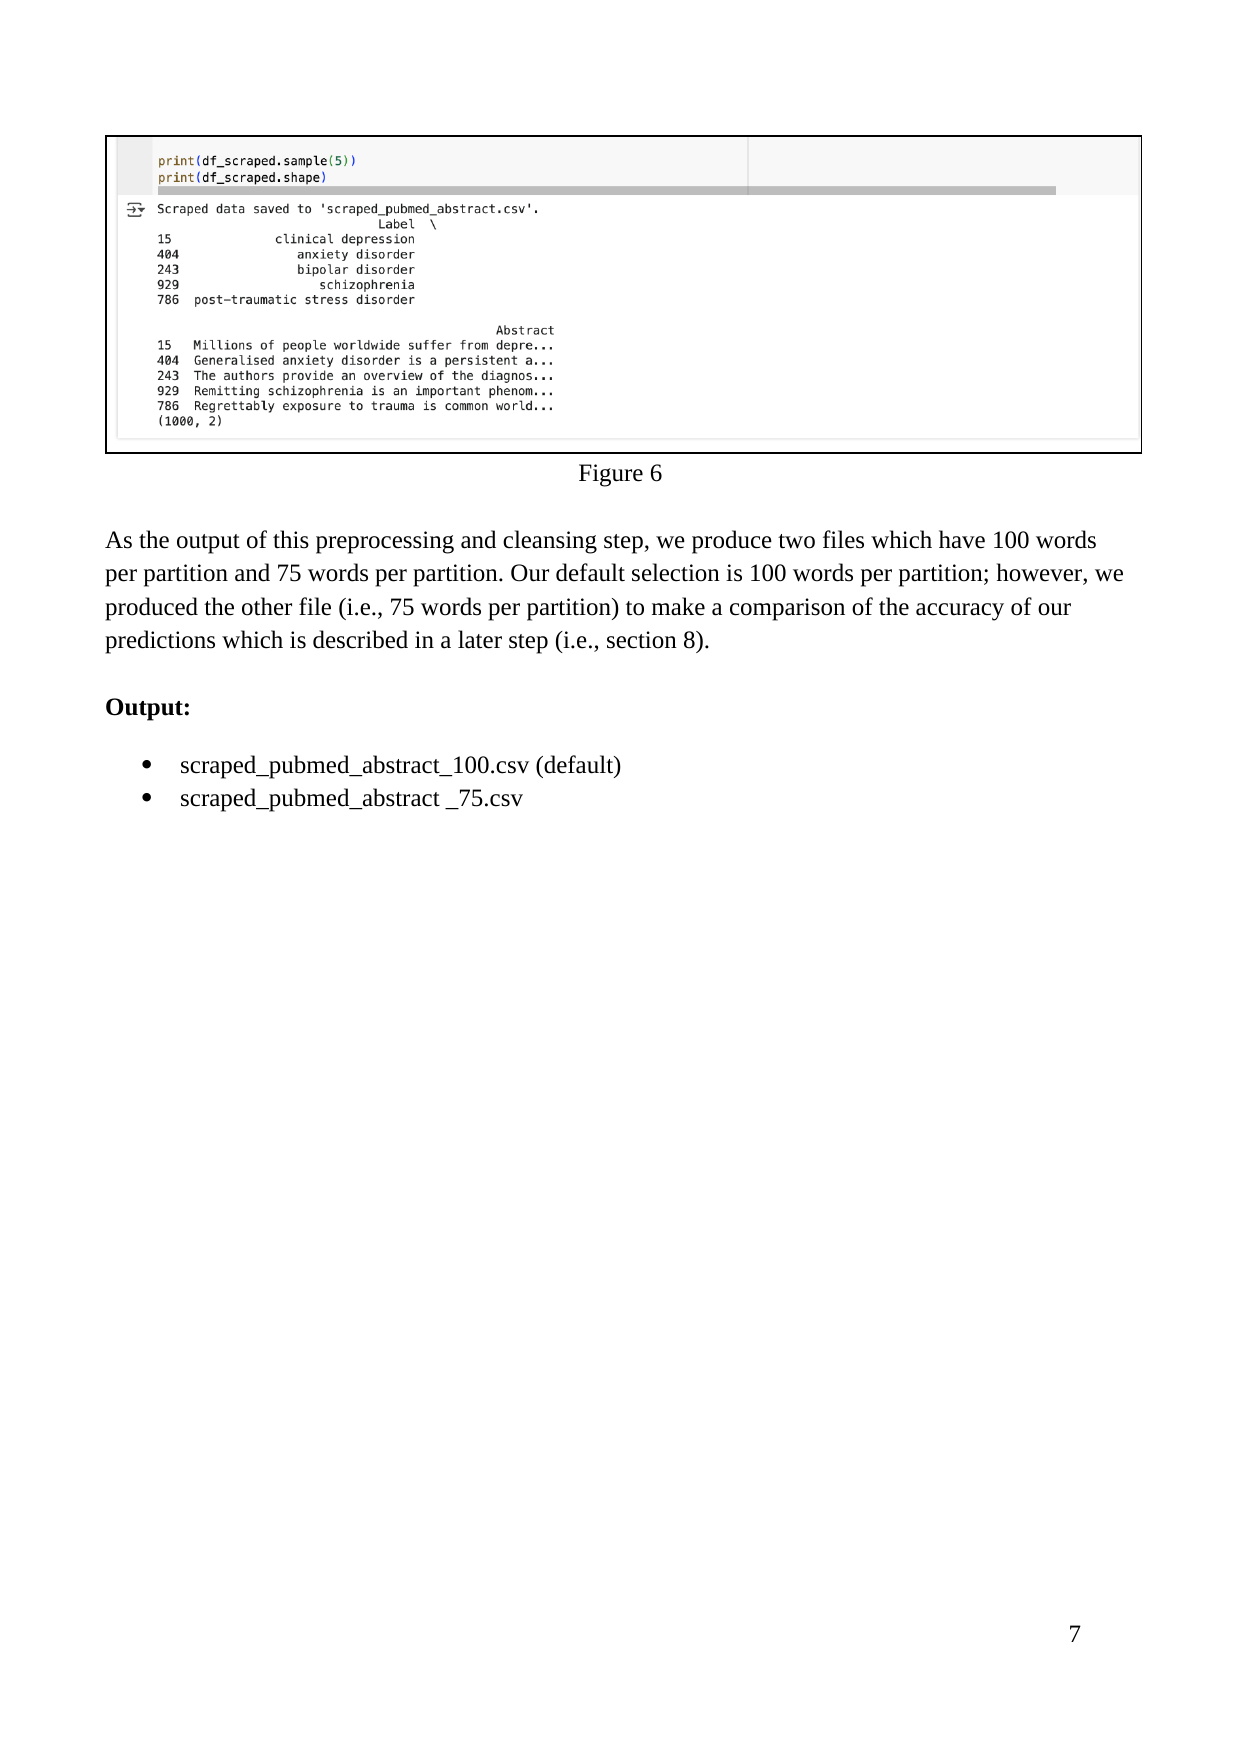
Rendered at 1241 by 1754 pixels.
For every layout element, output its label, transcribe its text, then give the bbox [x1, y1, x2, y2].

list scraped_pubmed_abstract_100.csv (default) [142, 750, 1135, 779]
list scraped_pubmed_abstract _75.csv [142, 783, 1135, 812]
text Figure 6 [105, 454, 1135, 487]
text As the output of this preprocessing and cleansing step, we produce two files which have 100 words per partition and 75 words per partition. Our default selection is 100 words per partition; however, we produced the other file (i.e., 75 words per partition) to make a comparison of the accuracy of our predictions which is described in a later step (i.e., section 8). [105, 525, 1135, 654]
picture [107, 137, 1141, 452]
text Output: [105, 692, 1135, 720]
